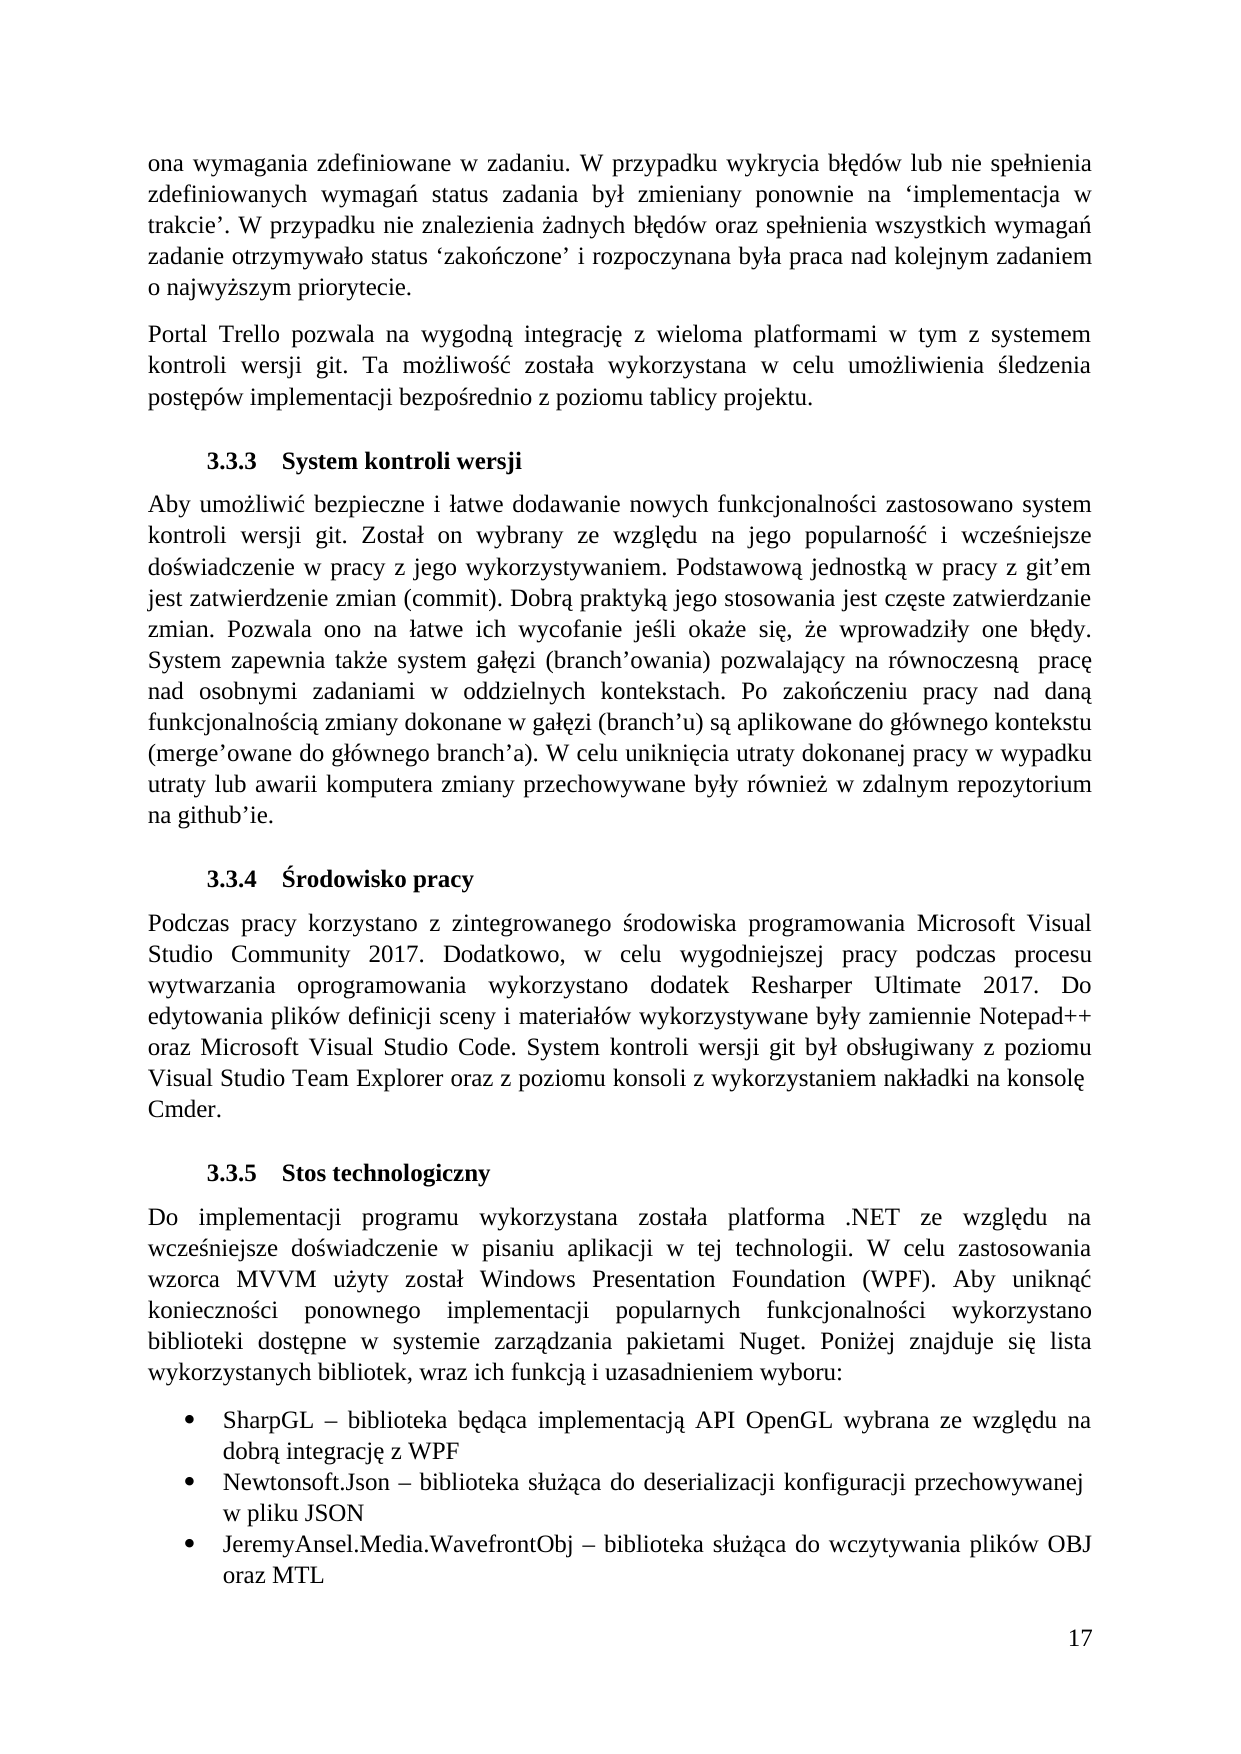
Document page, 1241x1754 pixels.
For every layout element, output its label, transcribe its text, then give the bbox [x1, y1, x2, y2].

text Do implementacji programu wykorzystana została platforma .NET ze względu na wcześniejsze doświadczenie w pisaniu aplikacji w tej technologii. W celu zastosowania wzorca MVVM użyty został Windows Presentation Foundation (WPF). Aby uniknąć konieczności ponownego implementacji popularnych funkcjonalności wykorzystano biblioteki dostępne w systemie zarządzania pakietami Nuget. Poniżej znajduje się lista wykorzystanych bibliotek, wraz ich funkcją i uzasadnieniem wyboru: [148, 1202, 1093, 1386]
text Portal Trello pozwala na wygodną integrację z wieloma platformami w tym z systemem kontroli wersji git. Ta możliwość została wykorzystana w celu umożliwienia śledzenia postępów implementacji bezpośrednio z poziomu tablicy projektu. [148, 319, 1093, 410]
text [148, 148, 1093, 301]
subtitle Środowisko pracy [207, 864, 1093, 893]
subtitle Stos technologiczny [207, 1158, 1093, 1187]
list SharpGL – biblioteka będąca implementacją API OpenGL wybrana ze względu na dobrą integrację z WPF [185, 1405, 1093, 1465]
list Newtonsoft.Json – biblioteka służąca do deserializacji konfiguracji przechowywanej w pliku JSON [185, 1467, 1093, 1527]
subtitle System kontroli wersji [207, 446, 1093, 475]
text Podczas pracy korzystano z zintegrowanego środowiska programowania Microsoft Visual Studio Community 2017. Dodatkowo, w celu wygodniejszej pracy podczas procesu wytwarzania oprogramowania wykorzystano dodatek Resharper Ultimate 2017. Do edytowania plików definicji sceny i materiałów wykorzystywane były zamiennie Notepad++ oraz Microsoft Visual Studio Code. System kontroli wersji git był obsługiwany z poziomu Visual Studio Team Explorer oraz z poziomu konsoli z wykorzystaniem nakładki na konsolę Cmder. [148, 908, 1093, 1123]
text Aby umożliwić bezpieczne i łatwe dodawanie nowych funkcjonalności zastosowano system kontroli wersji git. Został on wybrany ze względu na jego popularność i wcześniejsze doświadczenie w pracy z jego wykorzystywaniem. Podstawową jednostką w pracy z git’em jest zatwierdzenie zmian (commit). Dobrą praktyką jego stosowania jest częste zatwierdzanie zmian. Pozwala ono na łatwe ich wycofanie jeśli okaże się, że wprowadziły one błędy. System zapewnia także system gałęzi (branch’owania) pozwalający na równoczesną pracę nad osobnymi zadaniami w oddzielnych kontekstach. Po zakończeniu pracy nad daną funkcjonalnością zmiany dokonane w gałęzi (branch’u) są aplikowane do głównego kontekstu (merge’owane do głównego branch’a). W celu uniknięcia utraty dokonanej pracy w wypadku utraty lub awarii komputera zmiany przechowywane były również w zdalnym repozytorium na github’ie. [148, 489, 1093, 829]
list JeremyAnsel.Media.WavefrontObj – biblioteka służąca do wczytywania plików OBJ oraz MTL [185, 1529, 1093, 1589]
